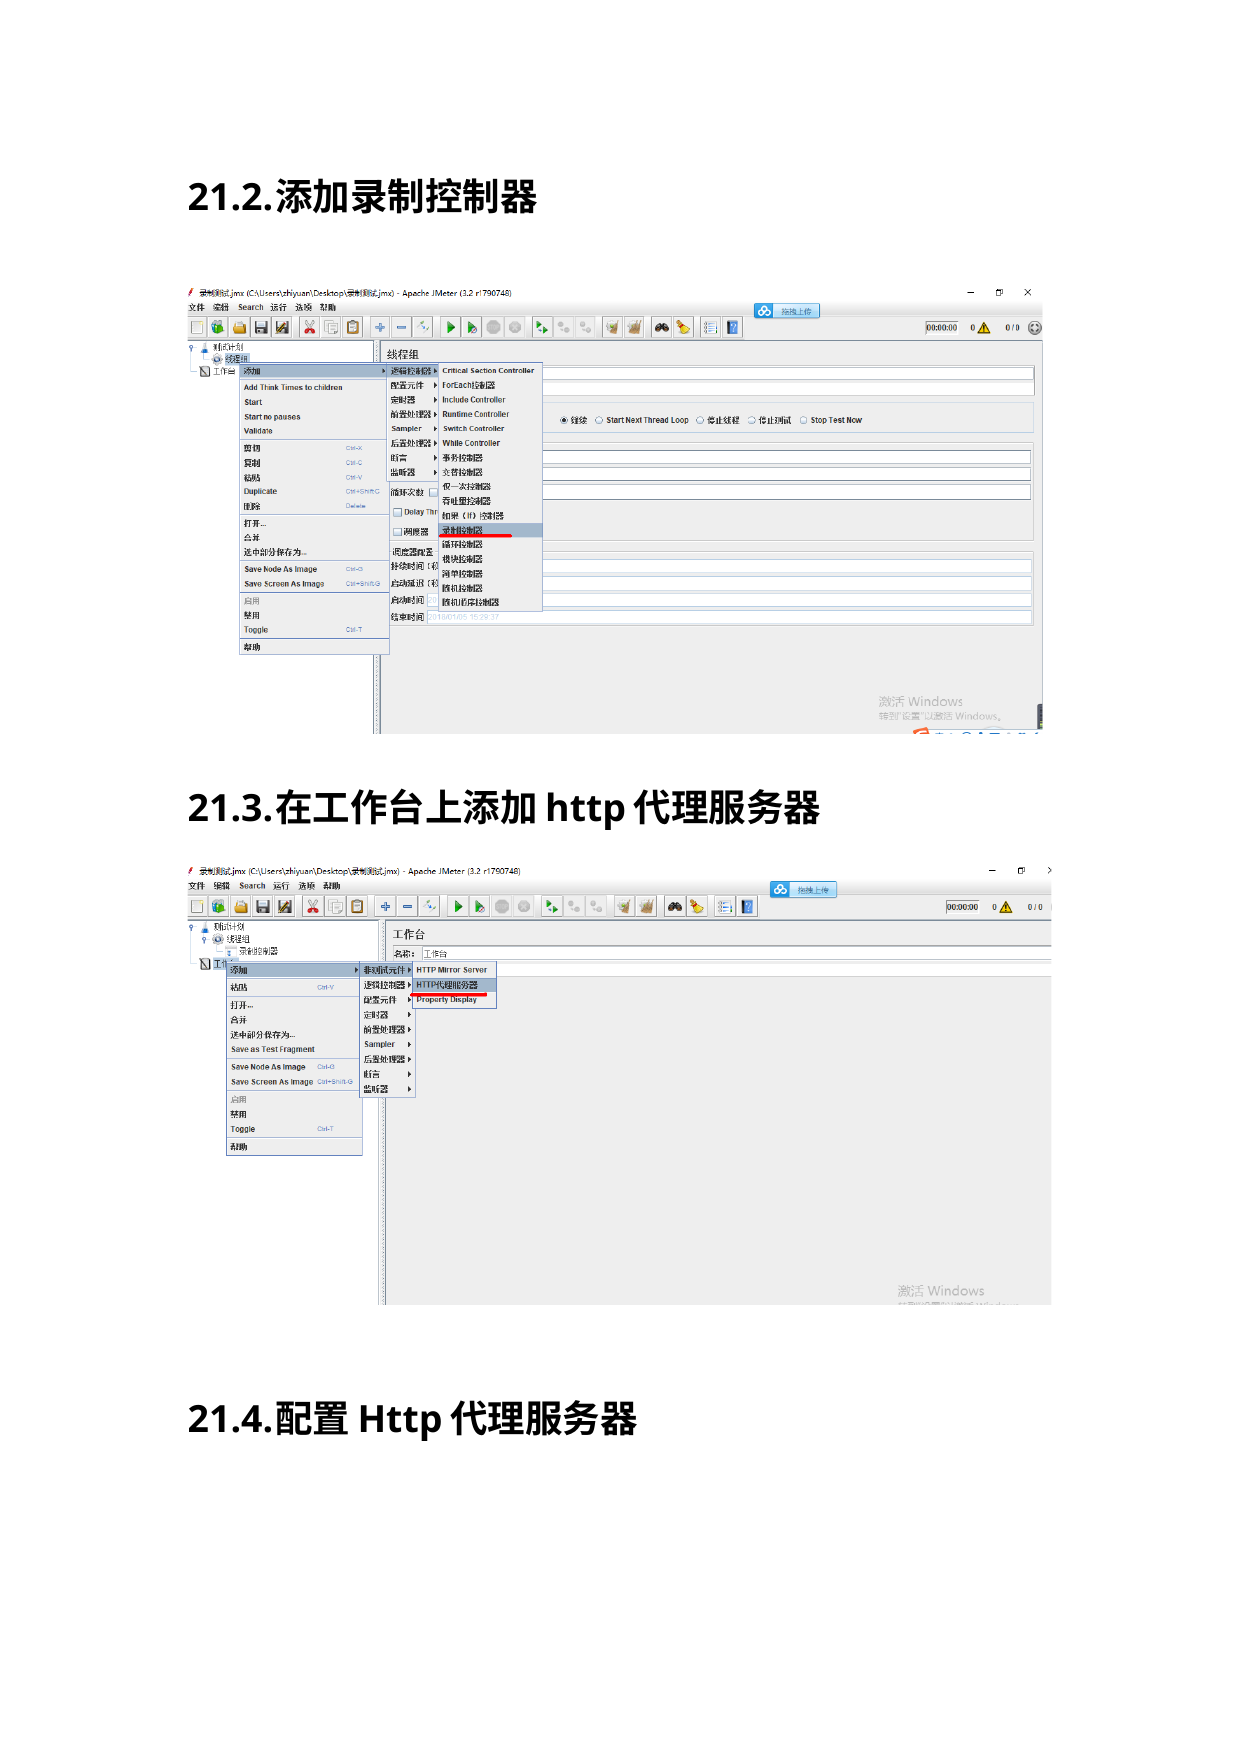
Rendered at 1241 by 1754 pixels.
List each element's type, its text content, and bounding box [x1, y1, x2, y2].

subtitle 添加录制控制器 [187, 162, 1053, 227]
picture [187, 288, 1051, 734]
subtitle 在工作台上添加http代理服务器 [187, 773, 1053, 838]
picture [187, 867, 1052, 1305]
subtitle 配置Http代理服务器 [187, 1384, 1053, 1449]
